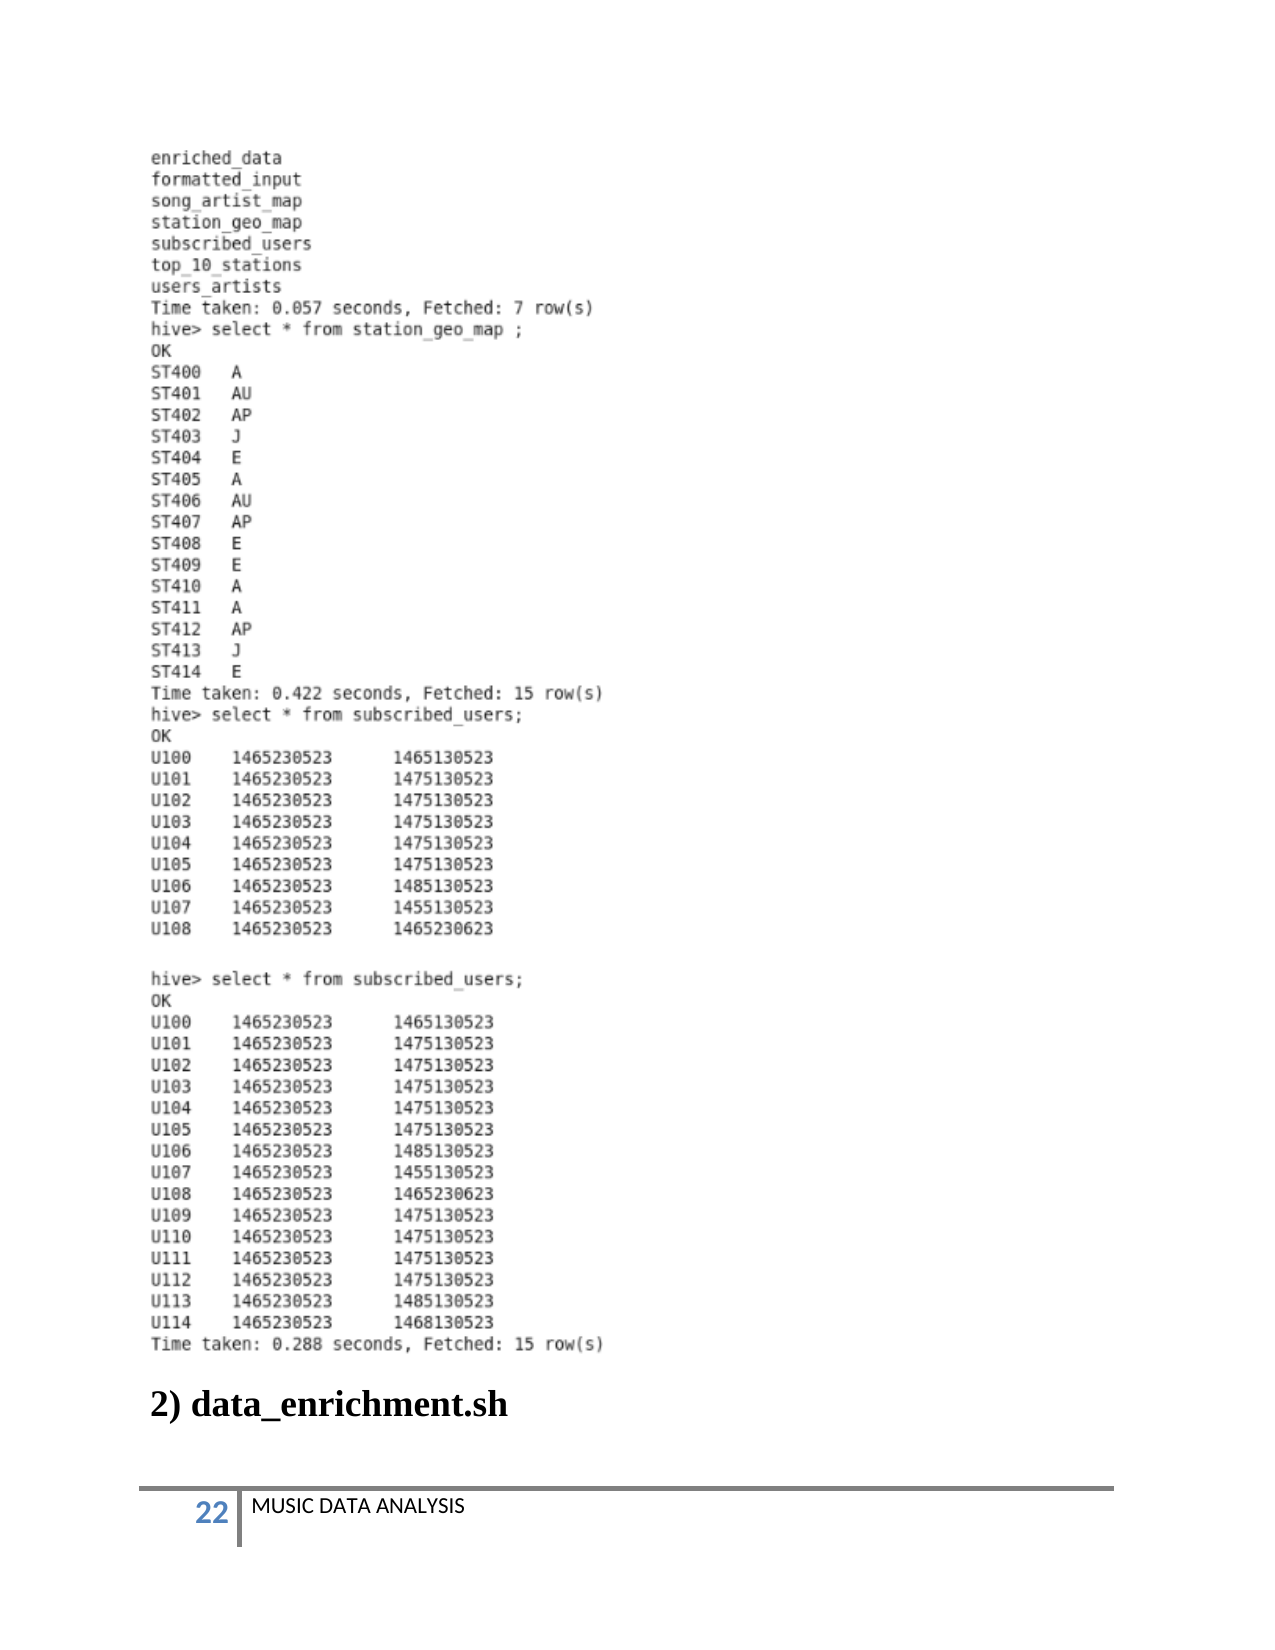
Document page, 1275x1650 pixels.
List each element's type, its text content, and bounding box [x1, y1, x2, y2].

text 2) data_enrichment.sh [150, 1382, 1125, 1425]
picture [150, 968, 617, 1357]
picture [150, 150, 620, 944]
